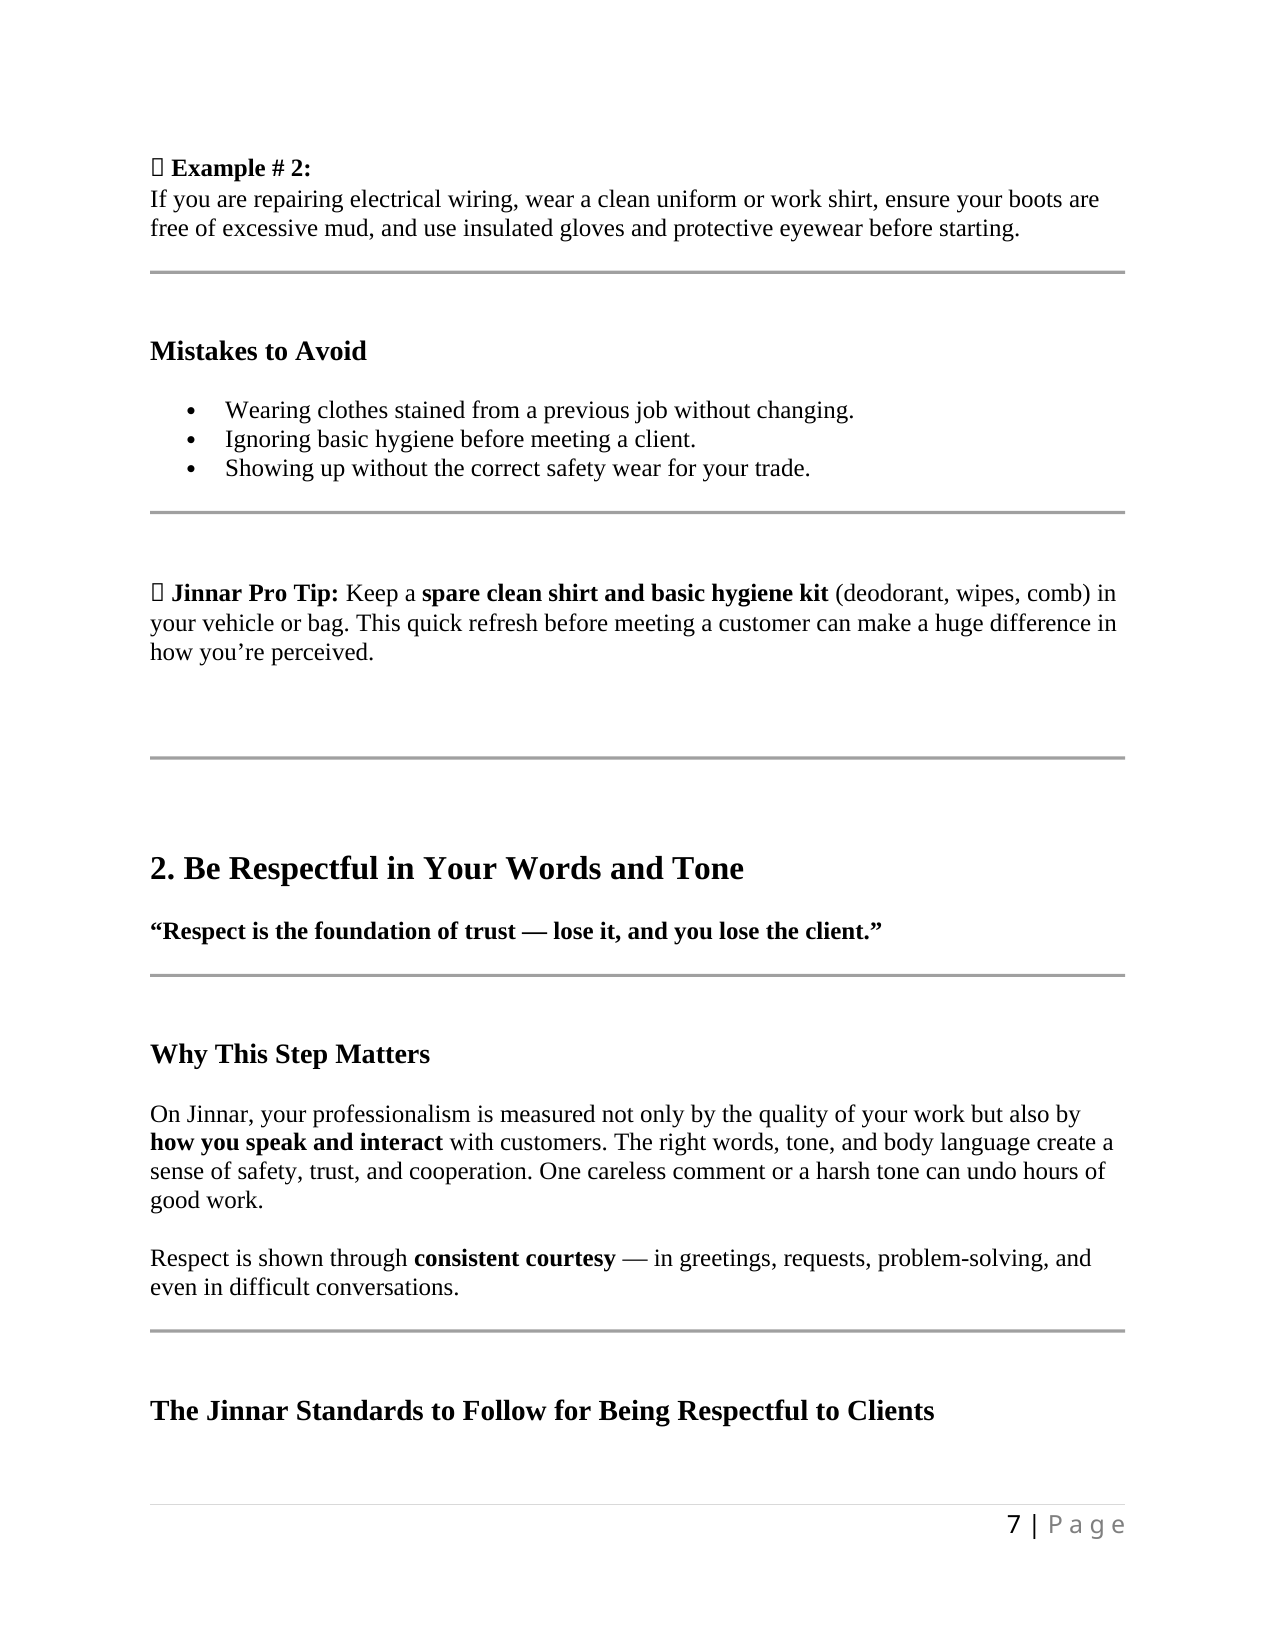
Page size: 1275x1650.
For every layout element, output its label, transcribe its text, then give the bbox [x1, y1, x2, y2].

text Respect is shown through consistent courtesy — in greetings, requests, problem-solving, and even in difficult conversations. [150, 1243, 1125, 1300]
list Showing up without the correct safety wear for your trade. [187, 453, 1125, 482]
text 💡 Jinnar Pro Tip: Keep a spare clean shirt and basic hygiene kit (deodorant, wipes, comb) in your vehicle or bag. This quick refresh before meeting a customer can make a huge difference in how you’re perceived. [150, 574, 1125, 666]
list Ignoring basic hygiene before meeting a client. [187, 424, 1125, 453]
text Mistakes to Avoid [150, 334, 1125, 366]
text The Jinnar Standards to Follow for Being Respectful to Clients [150, 1393, 1125, 1426]
list Wearing clothes stained from a previous job without changing. [187, 396, 1125, 424]
text 📌 Example # 2: If you are repairing electrical wiring, wear a clean uniform or work shirt, ensure your boots are free of excessive mud, and use insulated gloves and protective eyewear before starting. [150, 150, 1125, 242]
text “Respect is the foundation of trust — lose it, and you lose the client.” [150, 916, 1125, 945]
text On Jinnar, your professionalism is measured not only by the quality of your work but also by how you speak and interact with customers. The right words, tone, and body language create a sense of safety, trust, and cooperation. One careless comment or a harsh tone can undo hours of good work. [150, 1099, 1125, 1214]
text Why This Step Matters [150, 1037, 1125, 1069]
text 2. Be Respectful in Your Words and Tone [150, 848, 1125, 887]
